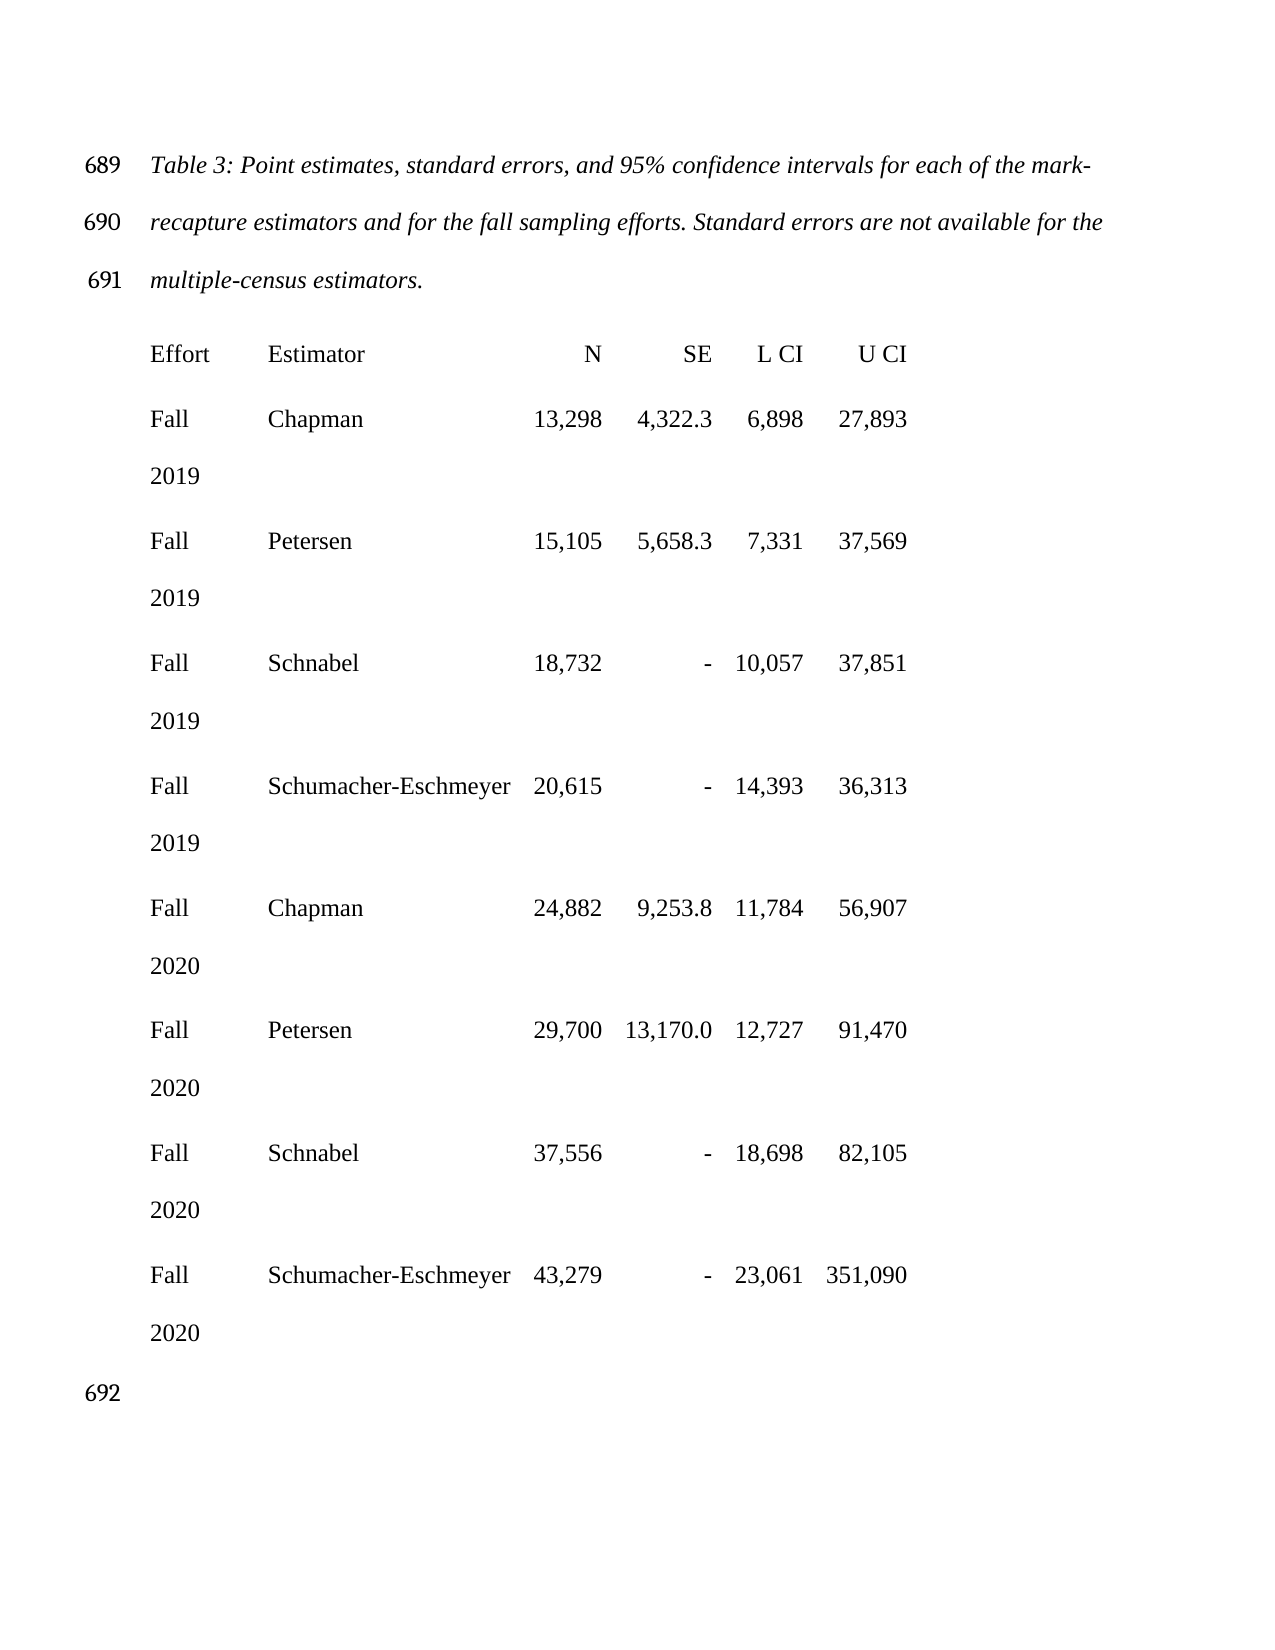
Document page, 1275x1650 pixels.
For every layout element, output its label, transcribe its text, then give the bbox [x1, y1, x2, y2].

text Table 3: Point estimates, standard errors, and 95% confidence intervals for each of the mark-recapture estimators and for the fall sampling efforts. Standard errors are not available for the multiple-census estimators. [150, 150, 1125, 294]
table_cell 91,470 [815, 1012, 918, 1134]
table_header L CI [723, 335, 814, 400]
table_cell Fall 2019 [139, 767, 256, 889]
table_cell Chapman [256, 890, 522, 1012]
table_cell 4,322.3 [613, 400, 723, 522]
table_header N [522, 335, 613, 400]
table_cell 7,331 [723, 522, 814, 645]
table_cell 23,061 [723, 1257, 814, 1379]
table_cell 56,907 [815, 890, 918, 1012]
table_header U CI [815, 335, 918, 400]
table_cell Fall 2020 [139, 1012, 256, 1134]
table_cell 9,253.8 [613, 890, 723, 1012]
table_cell Petersen [256, 1012, 522, 1134]
table_cell Fall 2019 [139, 522, 256, 645]
table_cell 13,298 [522, 400, 613, 522]
table_cell 18,732 [522, 645, 613, 767]
table_cell Fall 2020 [139, 1134, 256, 1257]
table_cell Fall 2020 [139, 890, 256, 1012]
table_cell Schnabel [256, 645, 522, 767]
table_header Estimator [256, 335, 522, 400]
table_cell 29,700 [522, 1012, 613, 1134]
table_cell 43,279 [522, 1257, 613, 1379]
table_cell 12,727 [723, 1012, 814, 1134]
table_cell 24,882 [522, 890, 613, 1012]
table_cell Chapman [256, 400, 522, 522]
table_cell - [613, 645, 723, 767]
table_cell Petersen [256, 522, 522, 645]
table_cell 14,393 [723, 767, 814, 889]
table_header Effort [139, 335, 256, 400]
table_cell Schumacher-Eschmeyer [256, 1257, 522, 1379]
table_cell - [613, 1257, 723, 1379]
table_cell 18,698 [723, 1134, 814, 1257]
table_cell 351,090 [815, 1257, 918, 1379]
table_cell 15,105 [522, 522, 613, 645]
table_cell 5,658.3 [613, 522, 723, 645]
table_cell 13,170.0 [613, 1012, 723, 1134]
table_cell 27,893 [815, 400, 918, 522]
table_cell 37,556 [522, 1134, 613, 1257]
table_cell Schnabel [256, 1134, 522, 1257]
table_cell 10,057 [723, 645, 814, 767]
table_cell 6,898 [723, 400, 814, 522]
table_cell Fall 2020 [139, 1257, 256, 1379]
table_cell - [613, 1134, 723, 1257]
table_cell 37,851 [815, 645, 918, 767]
table_cell Fall 2019 [139, 645, 256, 767]
table_cell Fall 2019 [139, 400, 256, 522]
table_cell - [613, 767, 723, 889]
table_header SE [613, 335, 723, 400]
table_cell 82,105 [815, 1134, 918, 1257]
table_cell 36,313 [815, 767, 918, 889]
table_cell 37,569 [815, 522, 918, 645]
table_cell Schumacher-Eschmeyer [256, 767, 522, 889]
table_cell 20,615 [522, 767, 613, 889]
table_cell 11,784 [723, 890, 814, 1012]
